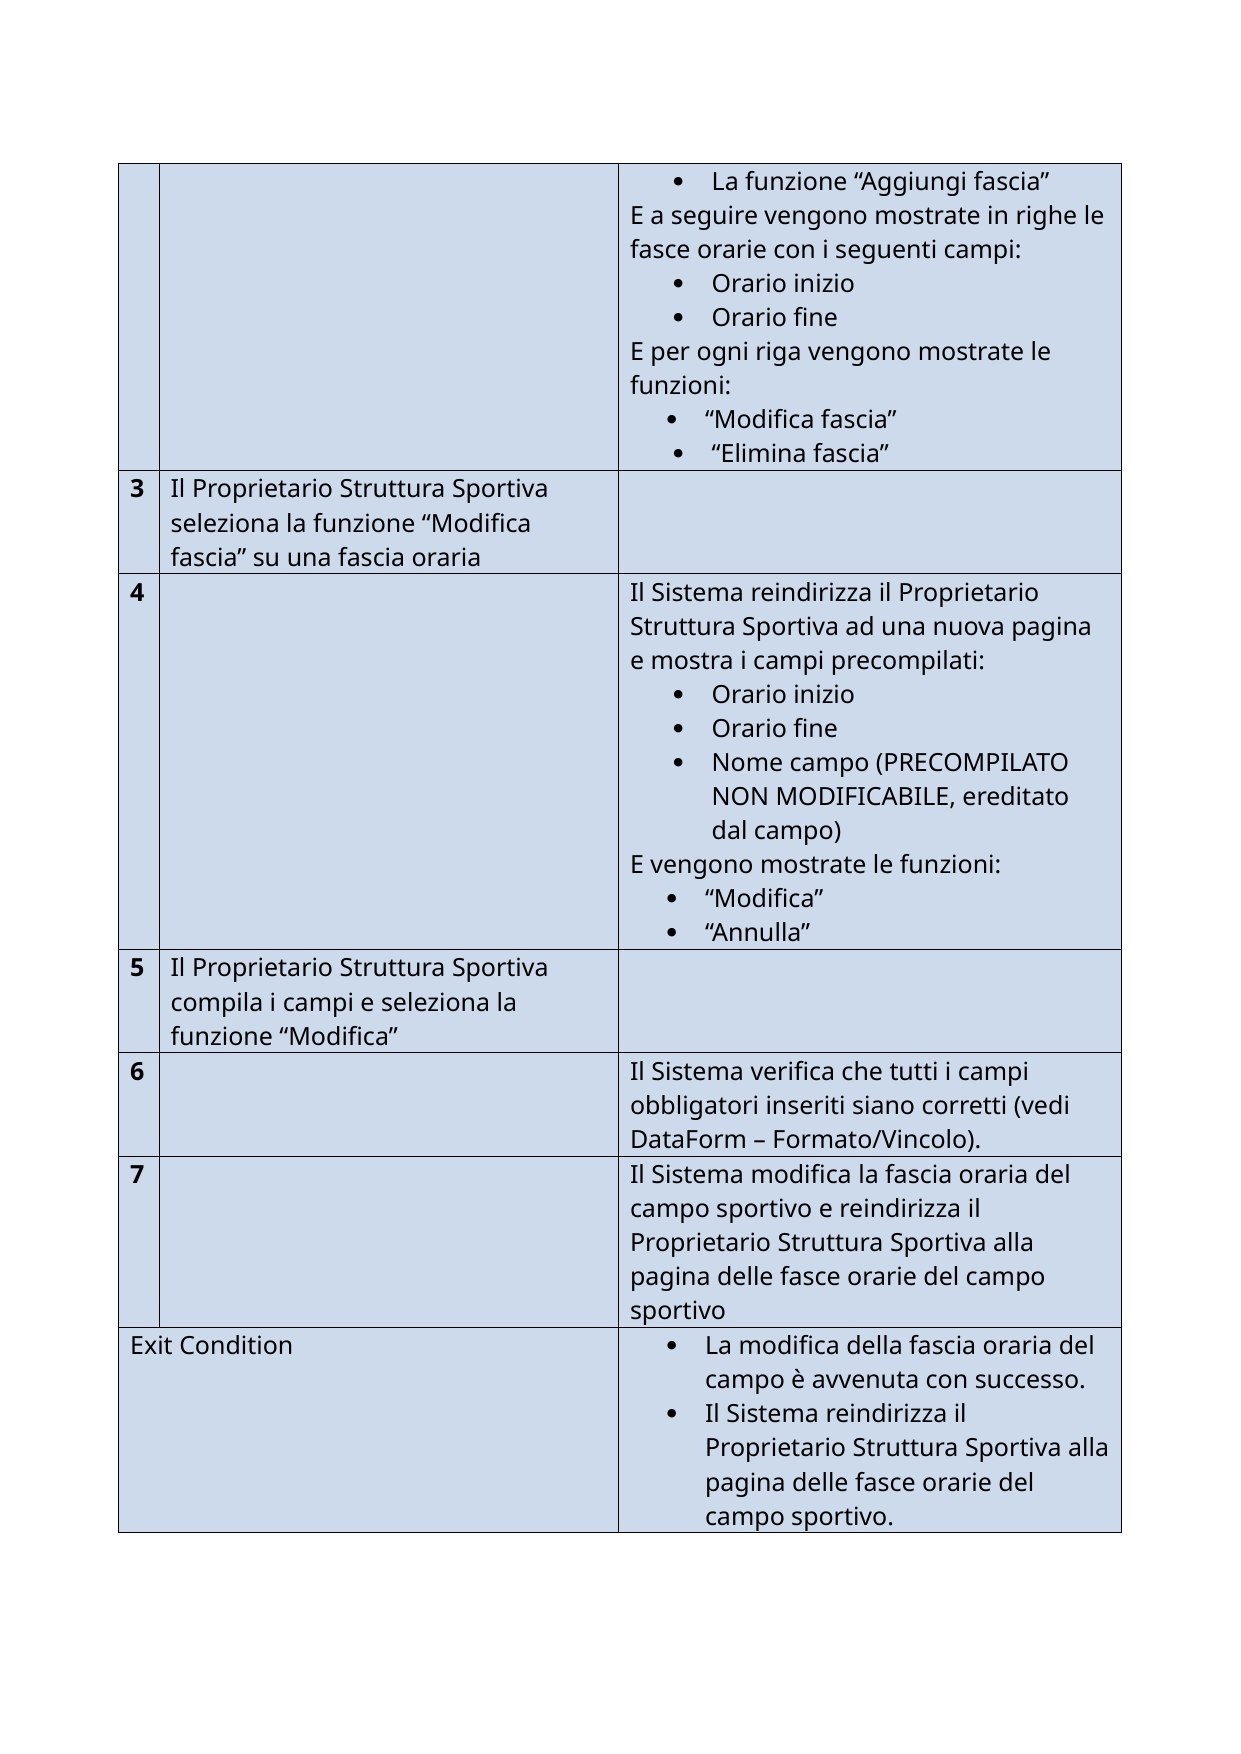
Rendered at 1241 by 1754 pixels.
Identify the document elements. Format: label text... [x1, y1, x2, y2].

table_cell [619, 950, 1121, 1052]
table_cell [619, 471, 1121, 573]
table_cell 6 [119, 1053, 159, 1156]
table_cell Il Sistema verifica che tutti i campi obbligatori inseriti siano corretti (vedi DataForm – Formato/Vincolo). [619, 1053, 1121, 1156]
table_cell Il Proprietario Struttura Sportiva seleziona la funzione “Modifica fascia” su una fascia oraria [160, 471, 618, 573]
table_cell 3 [119, 471, 159, 573]
table_cell [160, 574, 618, 949]
table_cell 7 [119, 1157, 159, 1327]
table_cell La modifica della fascia oraria del campo è avvenuta con successo. Il Sistema reindirizza il Proprietario Struttura Sportiva alla pagina delle fasce orarie del campo sportivo. [619, 1328, 1121, 1532]
table_cell Il Proprietario Struttura Sportiva compila i campi e seleziona la funzione “Modifica” [160, 950, 618, 1052]
table_cell [160, 1157, 618, 1327]
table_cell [619, 164, 1121, 470]
table_cell Exit Condition [119, 1328, 618, 1532]
table_cell [160, 164, 618, 470]
table_cell Il Sistema reindirizza il Proprietario Struttura Sportiva ad una nuova pagina e mostra i campi precompilati: Orario inizio Orario fine Nome campo (PRECOMPILATO NON MODIFICABILE, ereditato dal campo) E vengono mostrate le funzioni: “Modifica” “Annulla” [619, 574, 1121, 949]
table_cell 2 [119, 164, 159, 470]
table_cell Il Sistema modifica la fascia oraria del campo sportivo e reindirizza il Proprietario Struttura Sportiva alla pagina delle fasce orarie del campo sportivo [619, 1157, 1121, 1327]
table_cell 4 [119, 574, 159, 949]
table_cell 5 [119, 950, 159, 1052]
table_cell [160, 1053, 618, 1156]
